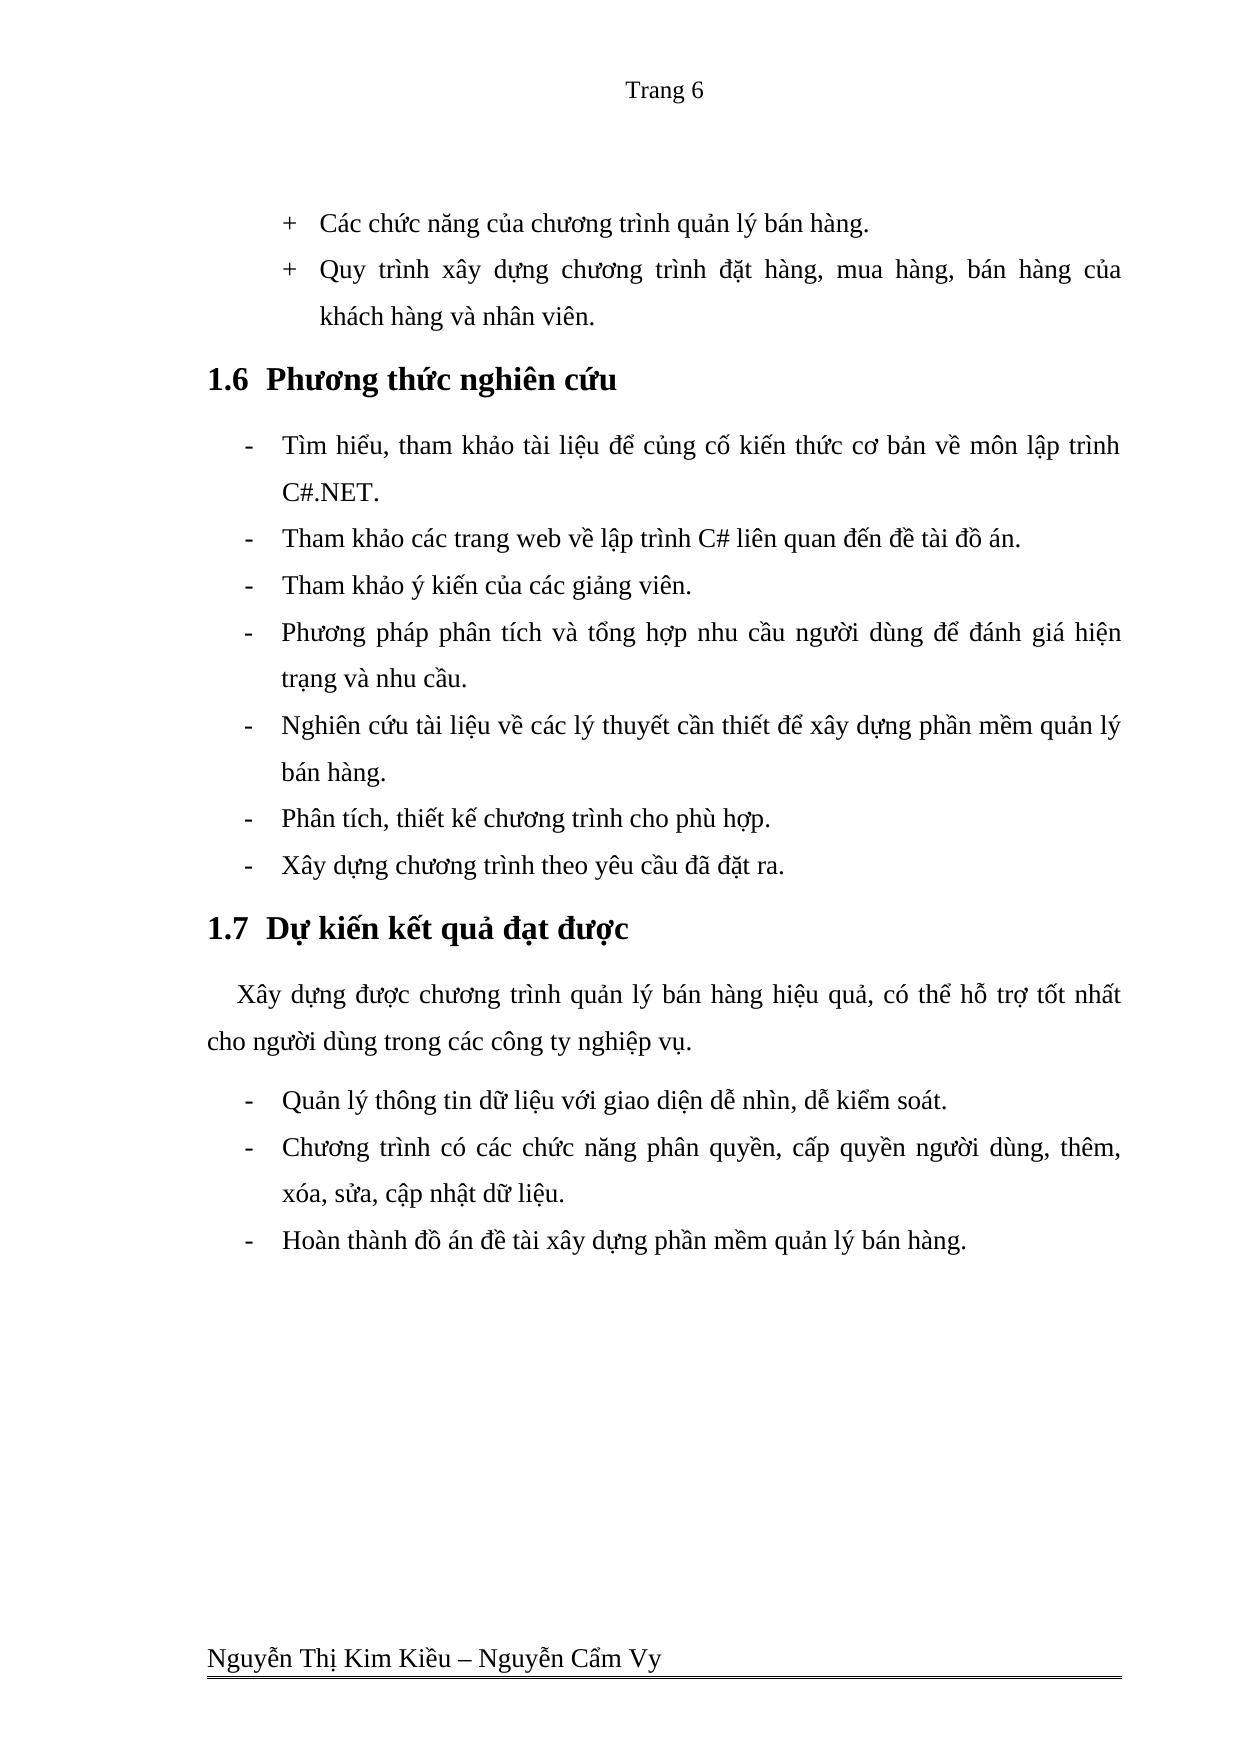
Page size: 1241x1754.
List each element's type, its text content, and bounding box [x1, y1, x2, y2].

list Nghiên cứu tài liệu về các lý thuyết cần thiết để xây dựng phần mềm quản lý bán hàng. [244, 709, 1122, 787]
list Xây dựng chương trình theo yêu cầu đã đặt ra. [244, 849, 1122, 880]
subtitle Dự kiến kết quả đạt được [207, 908, 1122, 947]
list Tham khảo các trang web về lập trình C# liên quan đến đề tài đồ án. [244, 523, 1122, 554]
list Chương trình có các chức năng phân quyền, cấp quyền người dùng, thêm, xóa, sửa, cập nhật dữ liệu. [244, 1131, 1122, 1209]
list Hoàn thành đồ án đề tài xây dựng phần mềm quản lý bán hàng. [244, 1224, 1122, 1255]
subtitle Phương thức nghiên cứu [207, 359, 1122, 398]
list Tìm hiểu, tham khảo tài liệu để củng cố kiến thức cơ bản về môn lập trình C#.NET. [244, 429, 1122, 507]
text Xây dựng được chương trình quản lý bán hàng hiệu quả, có thể hỗ trợ tốt nhất cho người dùng trong các công ty nghiệp vụ. [207, 978, 1122, 1056]
list Các chức năng của chương trình quản lý bán hàng. [282, 207, 1122, 238]
list Tham khảo ý kiến của các giảng viên. [244, 569, 1122, 600]
list Quản lý thông tin dữ liệu với giao diện dễ nhìn, dễ kiểm soát. [244, 1084, 1122, 1115]
list Phân tích, thiết kế chương trình cho phù hợp. [244, 803, 1122, 834]
list Quy trình xây dựng chương trình đặt hàng, mua hàng, bán hàng của khách hàng và nhân viên. [282, 253, 1122, 331]
list Phương pháp phân tích và tổng hợp nhu cầu người dùng để đánh giá hiện trạng và nhu cầu. [244, 616, 1122, 694]
